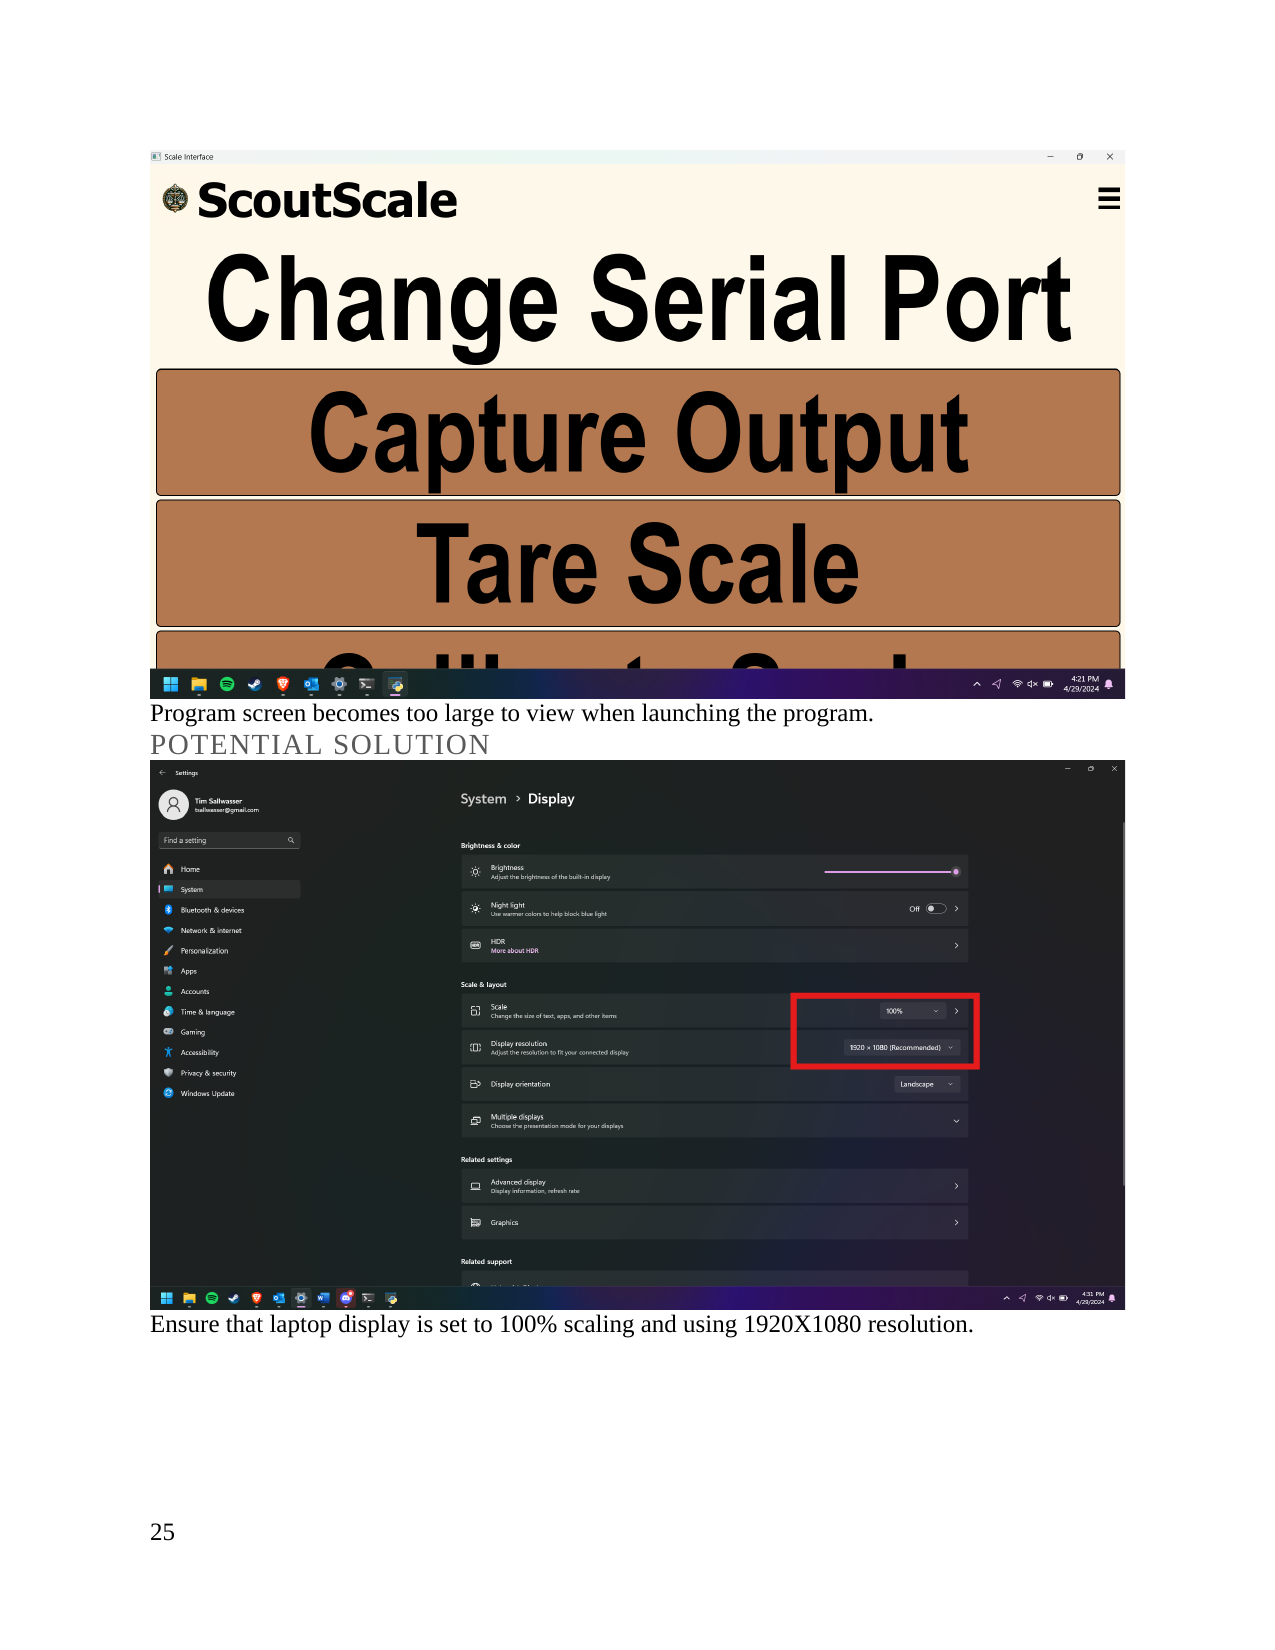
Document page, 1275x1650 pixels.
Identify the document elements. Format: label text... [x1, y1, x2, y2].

text Ensure that laptop display is set to 100% scaling and using 1920X1080 resolution. [150, 1310, 1125, 1338]
picture [150, 760, 1125, 1310]
subtitle POTENTIAL SOLUTION [150, 727, 1125, 760]
text Program screen becomes too large to view when launching the program. [150, 699, 1125, 727]
picture [150, 150, 1125, 699]
